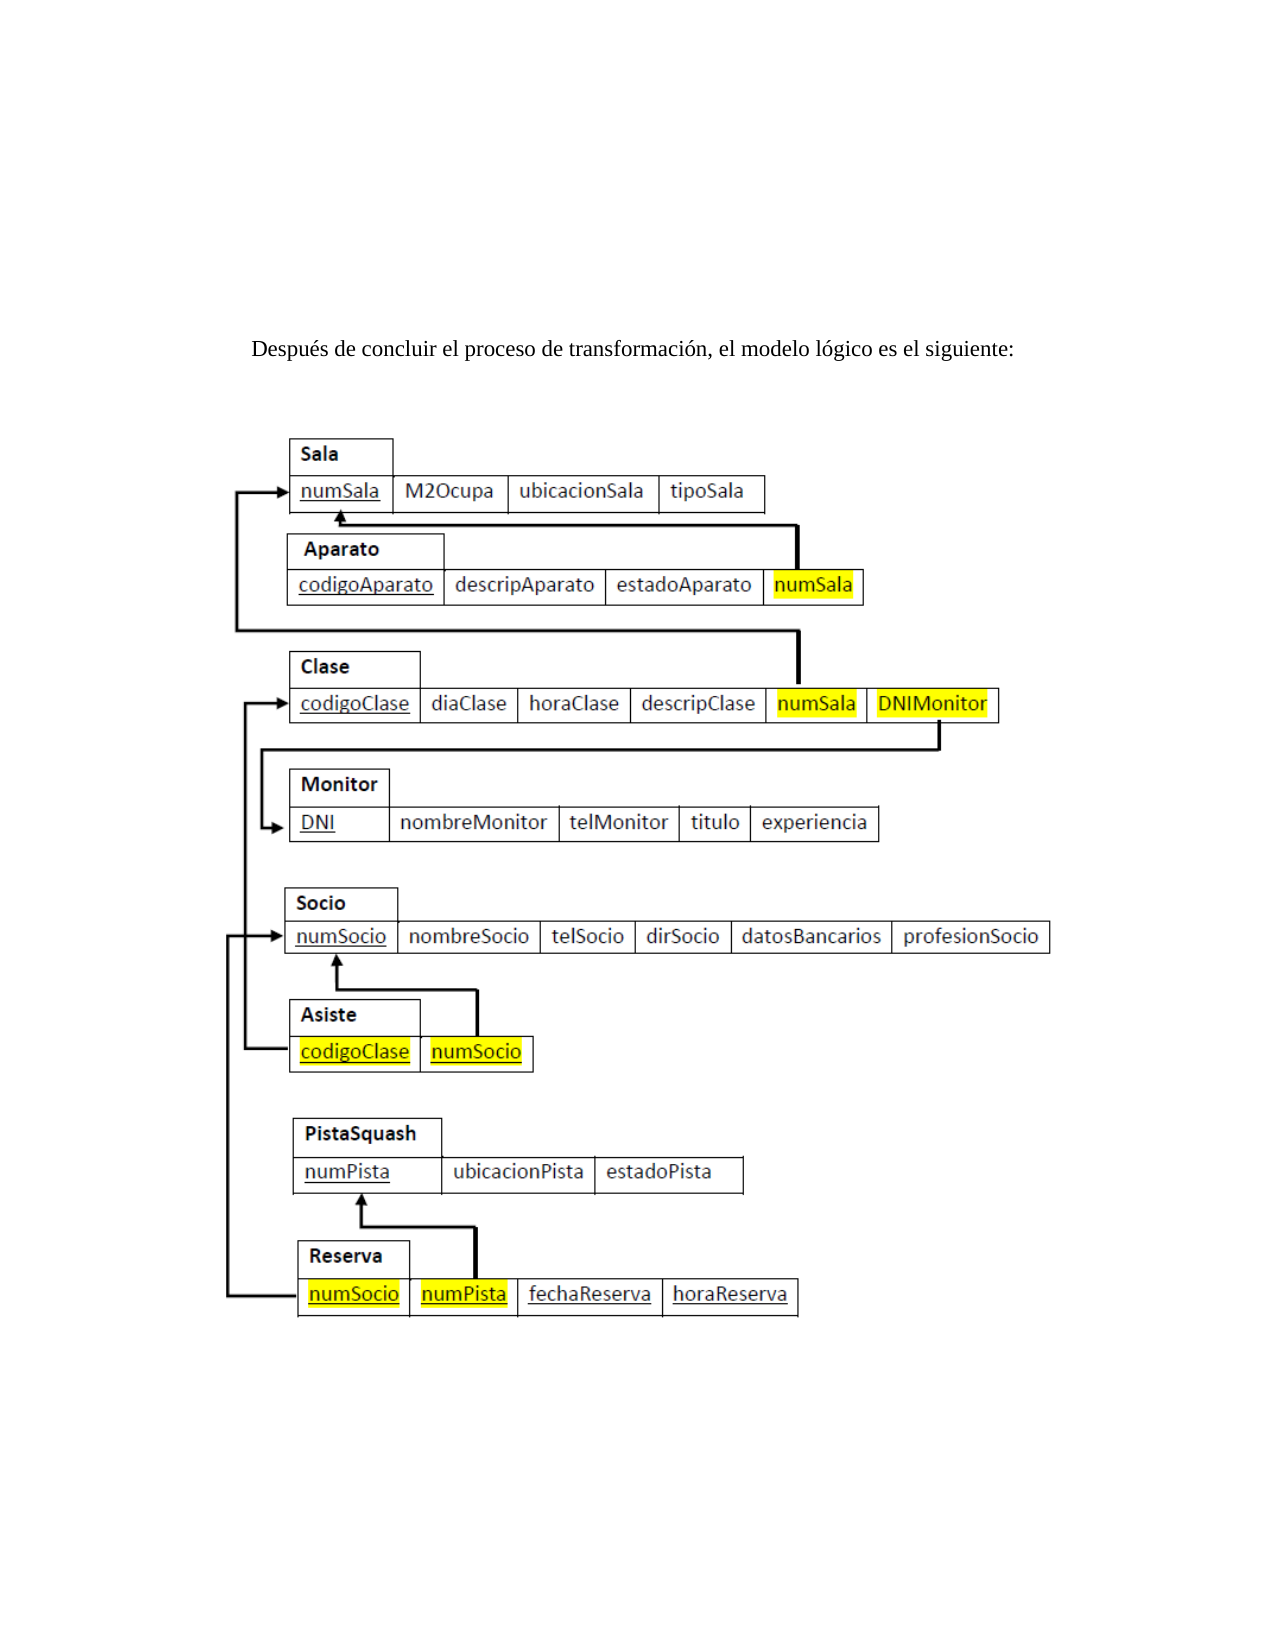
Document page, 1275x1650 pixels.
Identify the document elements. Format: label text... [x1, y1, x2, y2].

text Después de concluir el proceso de transformación, el modelo lógico es el siguiente: [177, 335, 1098, 361]
picture [157, 396, 1118, 1382]
